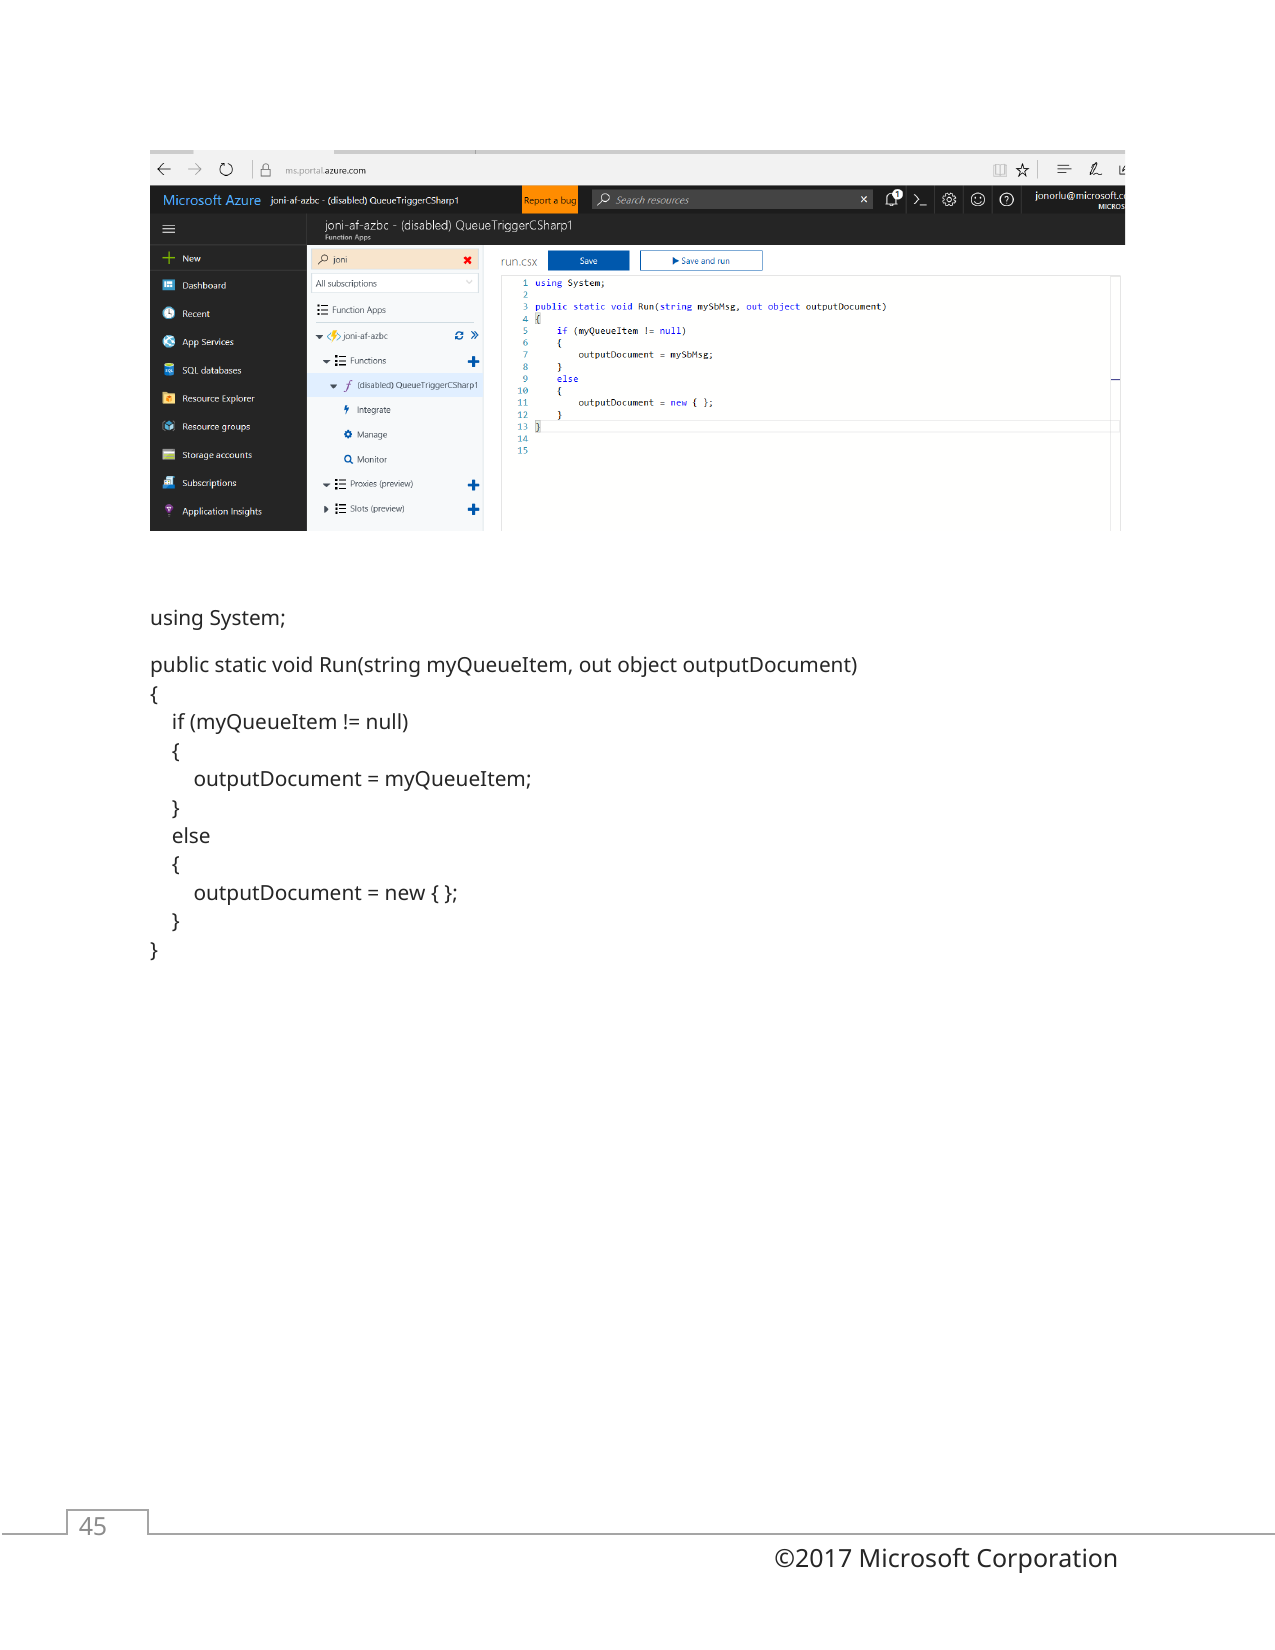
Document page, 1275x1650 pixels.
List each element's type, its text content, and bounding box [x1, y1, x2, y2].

text } [150, 793, 1125, 821]
text if (myQueueItem != null) [150, 707, 1125, 736]
text } [150, 906, 1125, 935]
text else [150, 821, 1125, 849]
text outputDocument = myQueueItem; [150, 764, 1125, 793]
text { [150, 736, 1125, 764]
text using System; [150, 603, 1125, 632]
text } [150, 935, 1125, 963]
picture [150, 150, 1125, 531]
text public static void Run(string myQueueItem, out object outputDocument) [150, 651, 1125, 679]
text { [150, 679, 1125, 707]
text outputDocument = new { }; [150, 878, 1125, 906]
text { [150, 849, 1125, 878]
